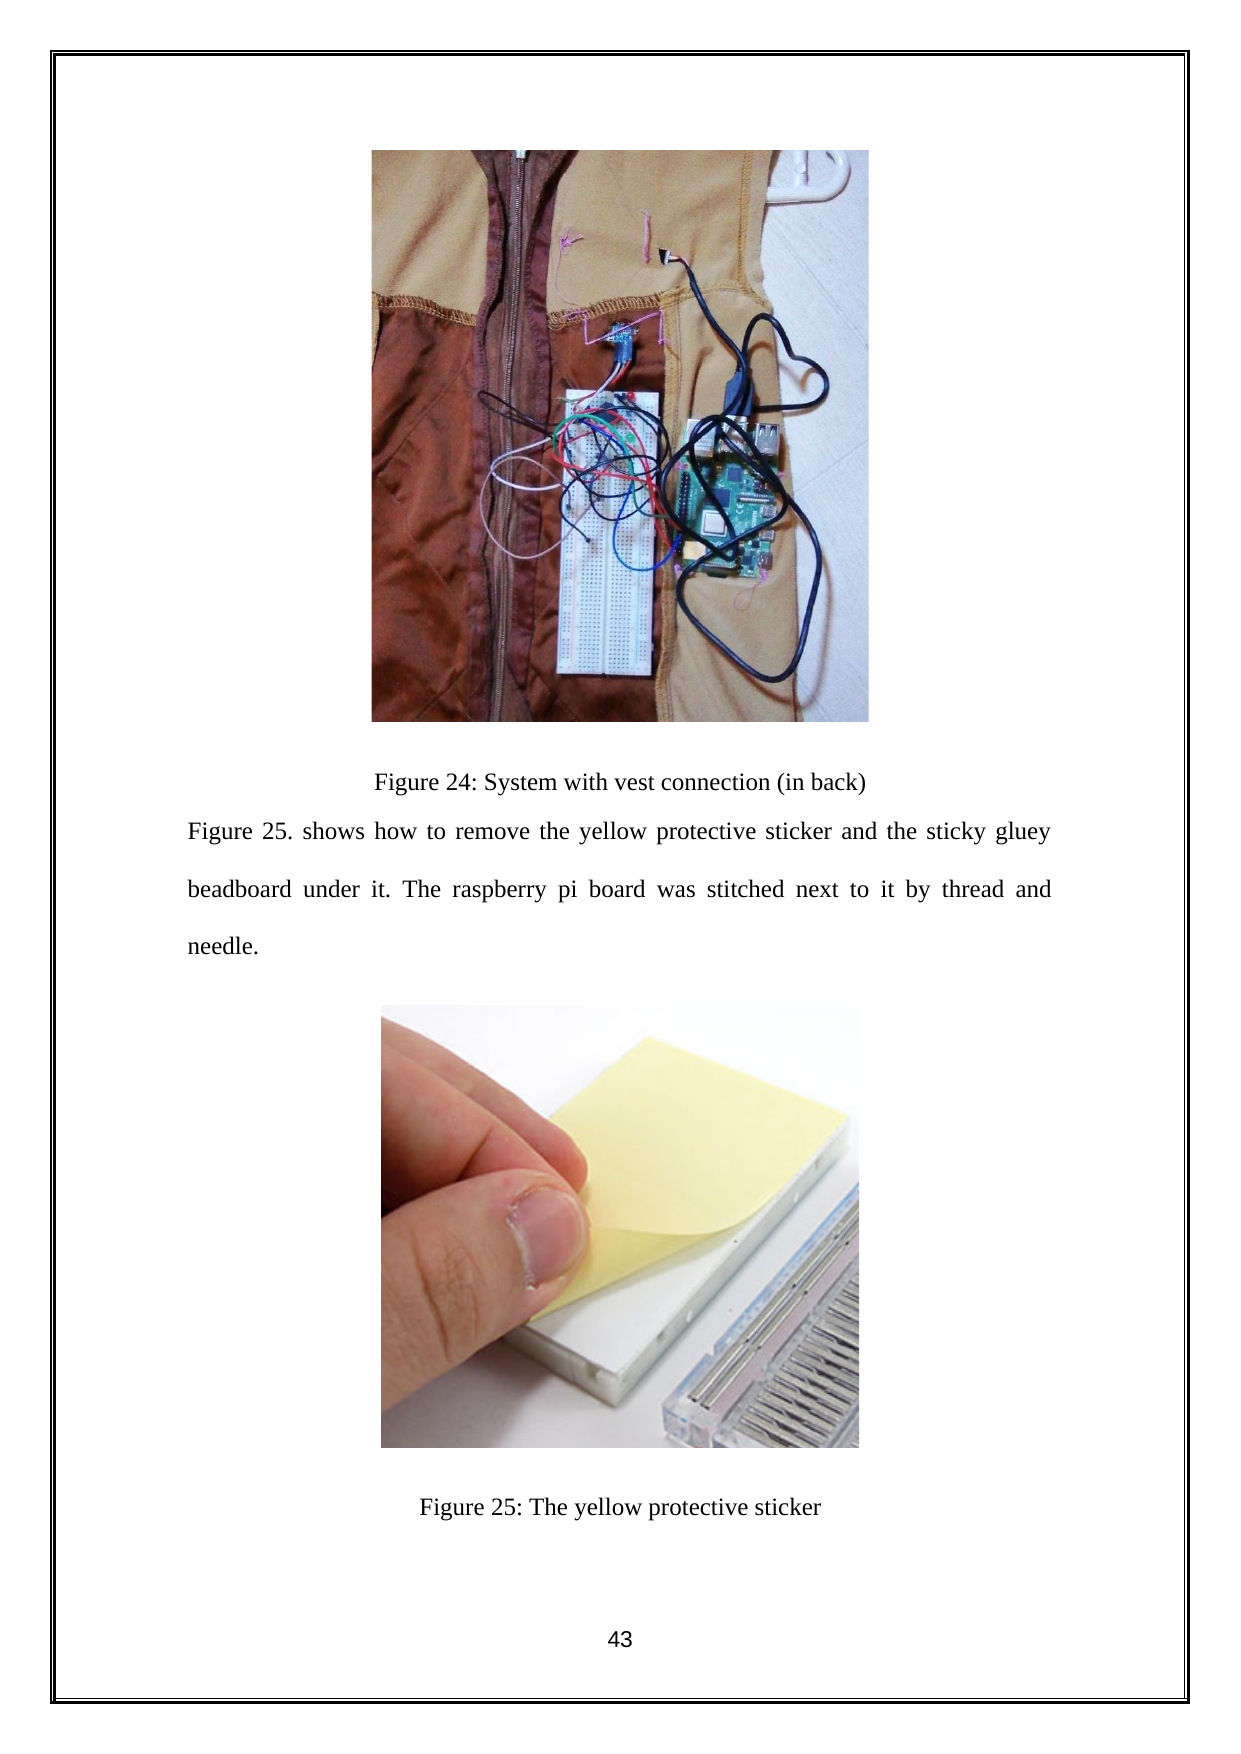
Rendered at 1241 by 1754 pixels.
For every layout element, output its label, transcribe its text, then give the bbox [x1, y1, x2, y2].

text Figure 24: System with vest connection (in back) [187, 767, 1053, 795]
picture [381, 1005, 860, 1448]
picture [371, 150, 869, 722]
text Figure 25. shows how to remove the yellow protective sticker and the sticky gluey beadboard under it. The raspberry pi board was stitched next to it by thread and needle. [187, 816, 1053, 960]
text Figure 25: The yellow protective sticker [187, 1492, 1053, 1521]
